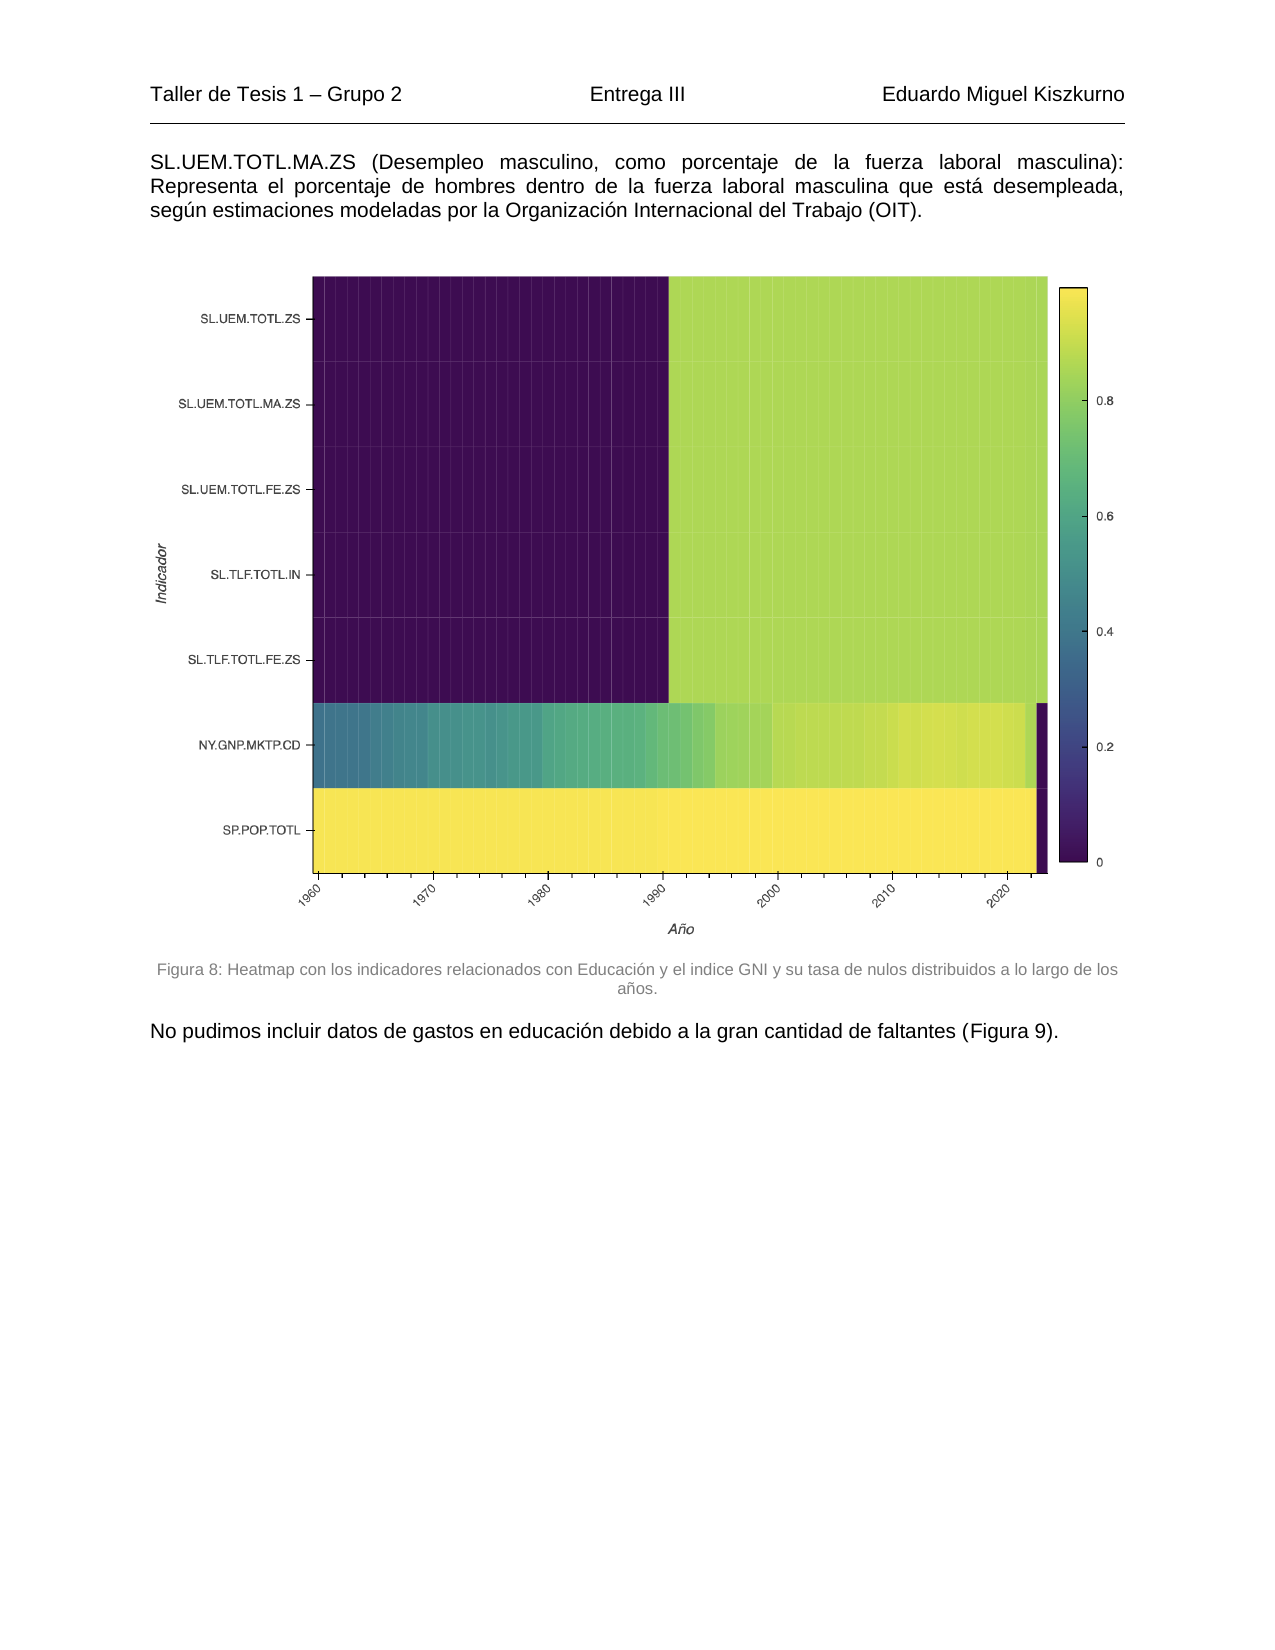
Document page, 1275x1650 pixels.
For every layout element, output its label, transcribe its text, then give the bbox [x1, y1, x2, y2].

picture [150, 270, 1125, 939]
text SL.UEM.TOTL.MA.ZS (Desempleo masculino, como porcentaje de la fuerza laboral masculina): Representa el porcentaje de hombres dentro de la fuerza laboral masculina que está desempleada, según estimaciones modeladas por la Organización Internacional del Trabajo (OIT). [150, 150, 1125, 222]
text Figura 8: Heatmap con los indicadores relacionados con Educación y el indice GNI y su tasa de nulos distribuidos a lo largo de los años. [150, 960, 1125, 998]
text No pudimos incluir datos de gastos en educación debido a la gran cantidad de faltantes (Figura 9). [150, 1019, 1125, 1043]
